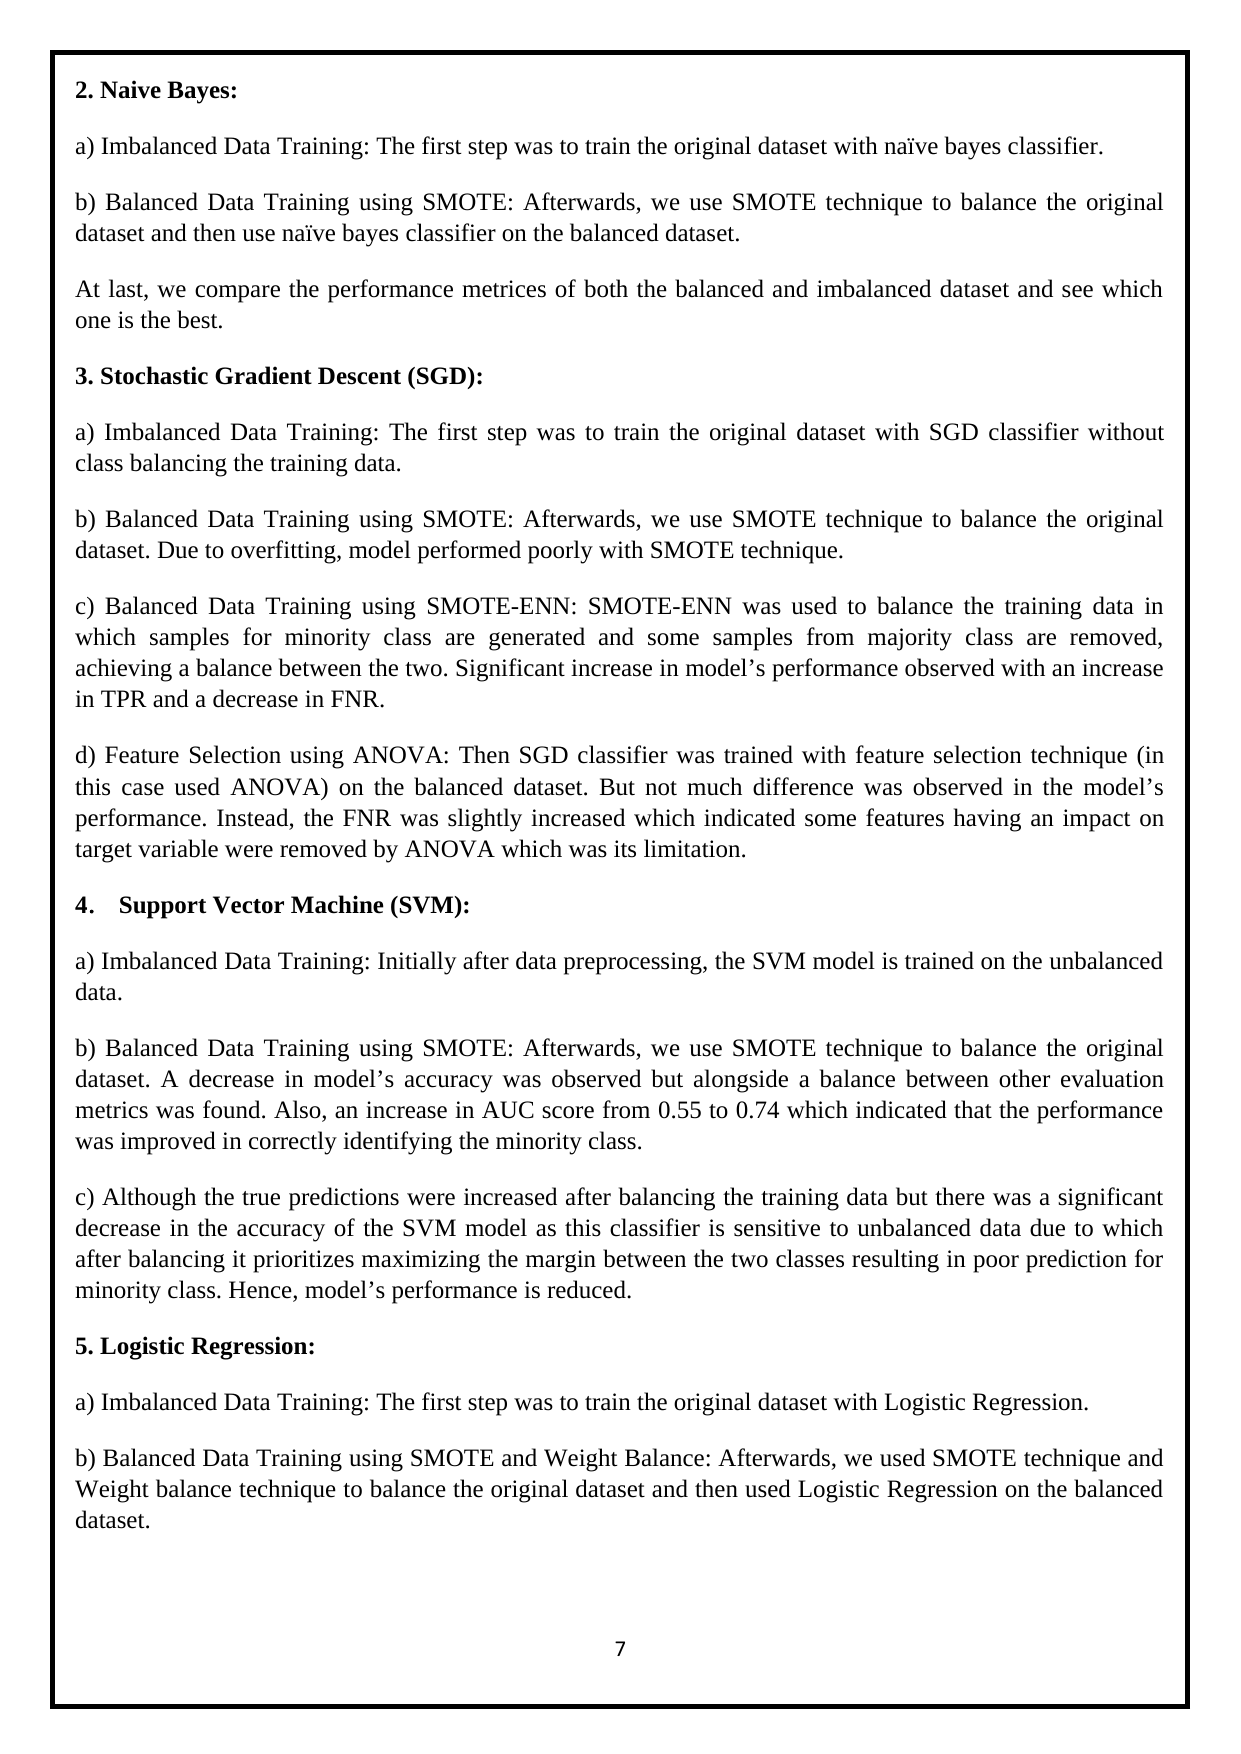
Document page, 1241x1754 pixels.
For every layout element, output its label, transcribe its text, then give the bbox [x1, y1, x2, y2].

text b) Balanced Data Training using SMOTE: Afterwards, we use SMOTE technique to balance the original dataset. A decrease in model’s accuracy was observed but alongside a balance between other evaluation metrics was found. Also, an increase in AUC score from 0.55 to 0.74 which indicated that the performance was improved in correctly identifying the minority class. [75, 1033, 1165, 1155]
text 3. Stochastic Gradient Descent (SGD): [75, 361, 1165, 390]
text b) Balanced Data Training using SMOTE: Afterwards, we use SMOTE technique to balance the original dataset. Due to overfitting, model performed poorly with SMOTE technique. [75, 504, 1165, 564]
text At last, we compare the performance metrices of both the balanced and imbalanced dataset and see which one is the best. [75, 274, 1165, 334]
text 2. Naive Bayes: [75, 75, 1165, 104]
text a) Imbalanced Data Training: The first step was to train the original dataset with Logistic Regression. [75, 1387, 1165, 1416]
text b) Balanced Data Training using SMOTE and Weight Balance: Afterwards, we used SMOTE technique and Weight balance technique to balance the original dataset and then used Logistic Regression on the balanced dataset. [75, 1443, 1165, 1534]
text c) Although the true predictions were increased after balancing the training data but there was a significant decrease in the accuracy of the SVM model as this classifier is sensitive to unbalanced data due to which after balancing it prioritizes maximizing the margin between the two classes resulting in poor prediction for minority class. Hence, model’s performance is reduced. [75, 1182, 1165, 1304]
text c) Balanced Data Training using SMOTE-ENN: SMOTE-ENN was used to balance the training data in which samples for minority class are generated and some samples from majority class are removed, achieving a balance between the two. Significant increase in model’s performance observed with an increase in TPR and a decrease in FNR. [75, 591, 1165, 713]
text a) Imbalanced Data Training: The first step was to train the original dataset with naïve bayes classifier. [75, 131, 1165, 160]
text b) Balanced Data Training using SMOTE: Afterwards, we use SMOTE technique to balance the original dataset and then use naïve bayes classifier on the balanced dataset. [75, 187, 1165, 247]
text a) Imbalanced Data Training: Initially after data preprocessing, the SVM model is trained on the unbalanced data. [75, 946, 1165, 1006]
text d) Feature Selection using ANOVA: Then SGD classifier was trained with feature selection technique (in this case used ANOVA) on the balanced dataset. But not much difference was observed in the model’s performance. Instead, the FNR was slightly increased which indicated some features having an impact on target variable were removed by ANOVA which was its limitation. [75, 741, 1165, 862]
text a) Imbalanced Data Training: The first step was to train the original dataset with SGD classifier without class balancing the training data. [75, 417, 1165, 477]
text 5. Logistic Regression: [75, 1331, 1165, 1360]
